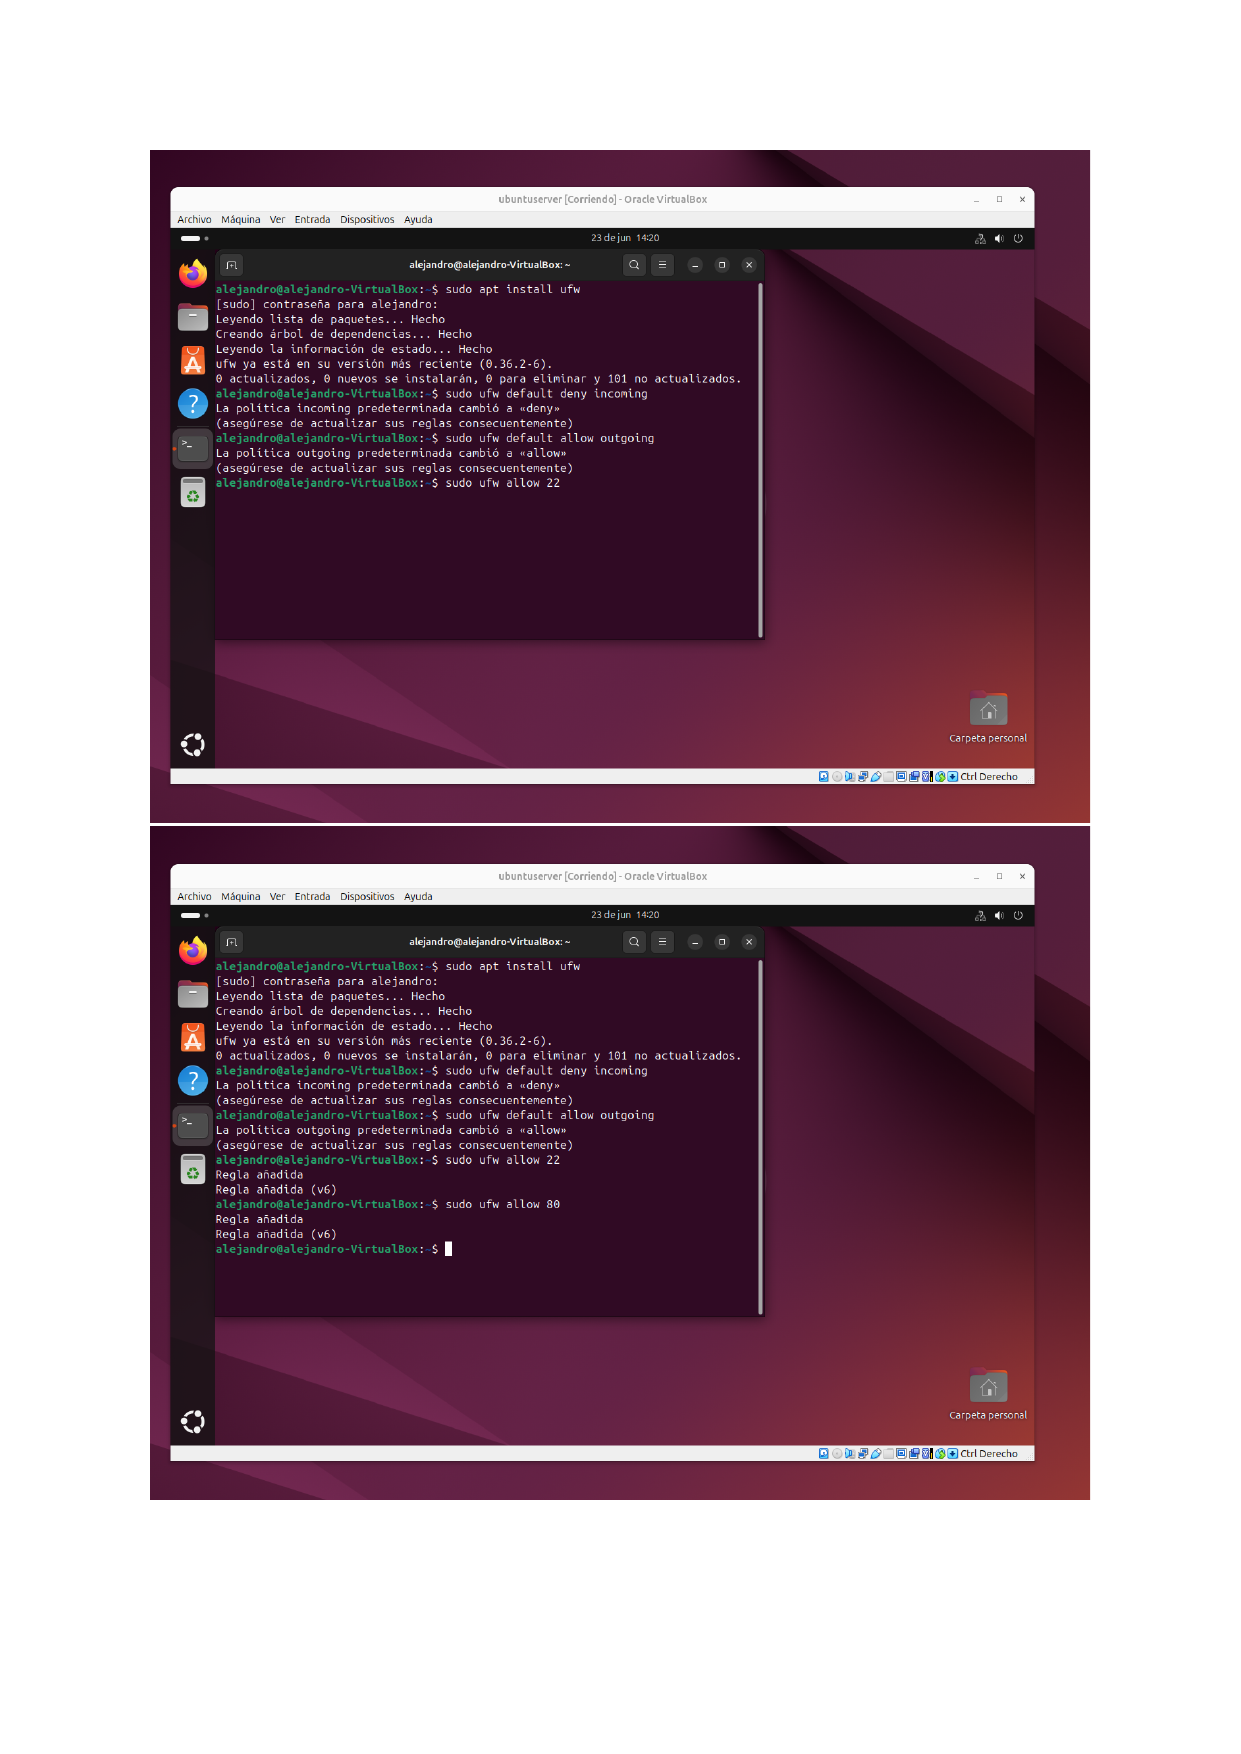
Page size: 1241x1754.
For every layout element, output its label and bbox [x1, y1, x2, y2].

picture [150, 150, 1091, 823]
picture [150, 826, 1091, 1500]
